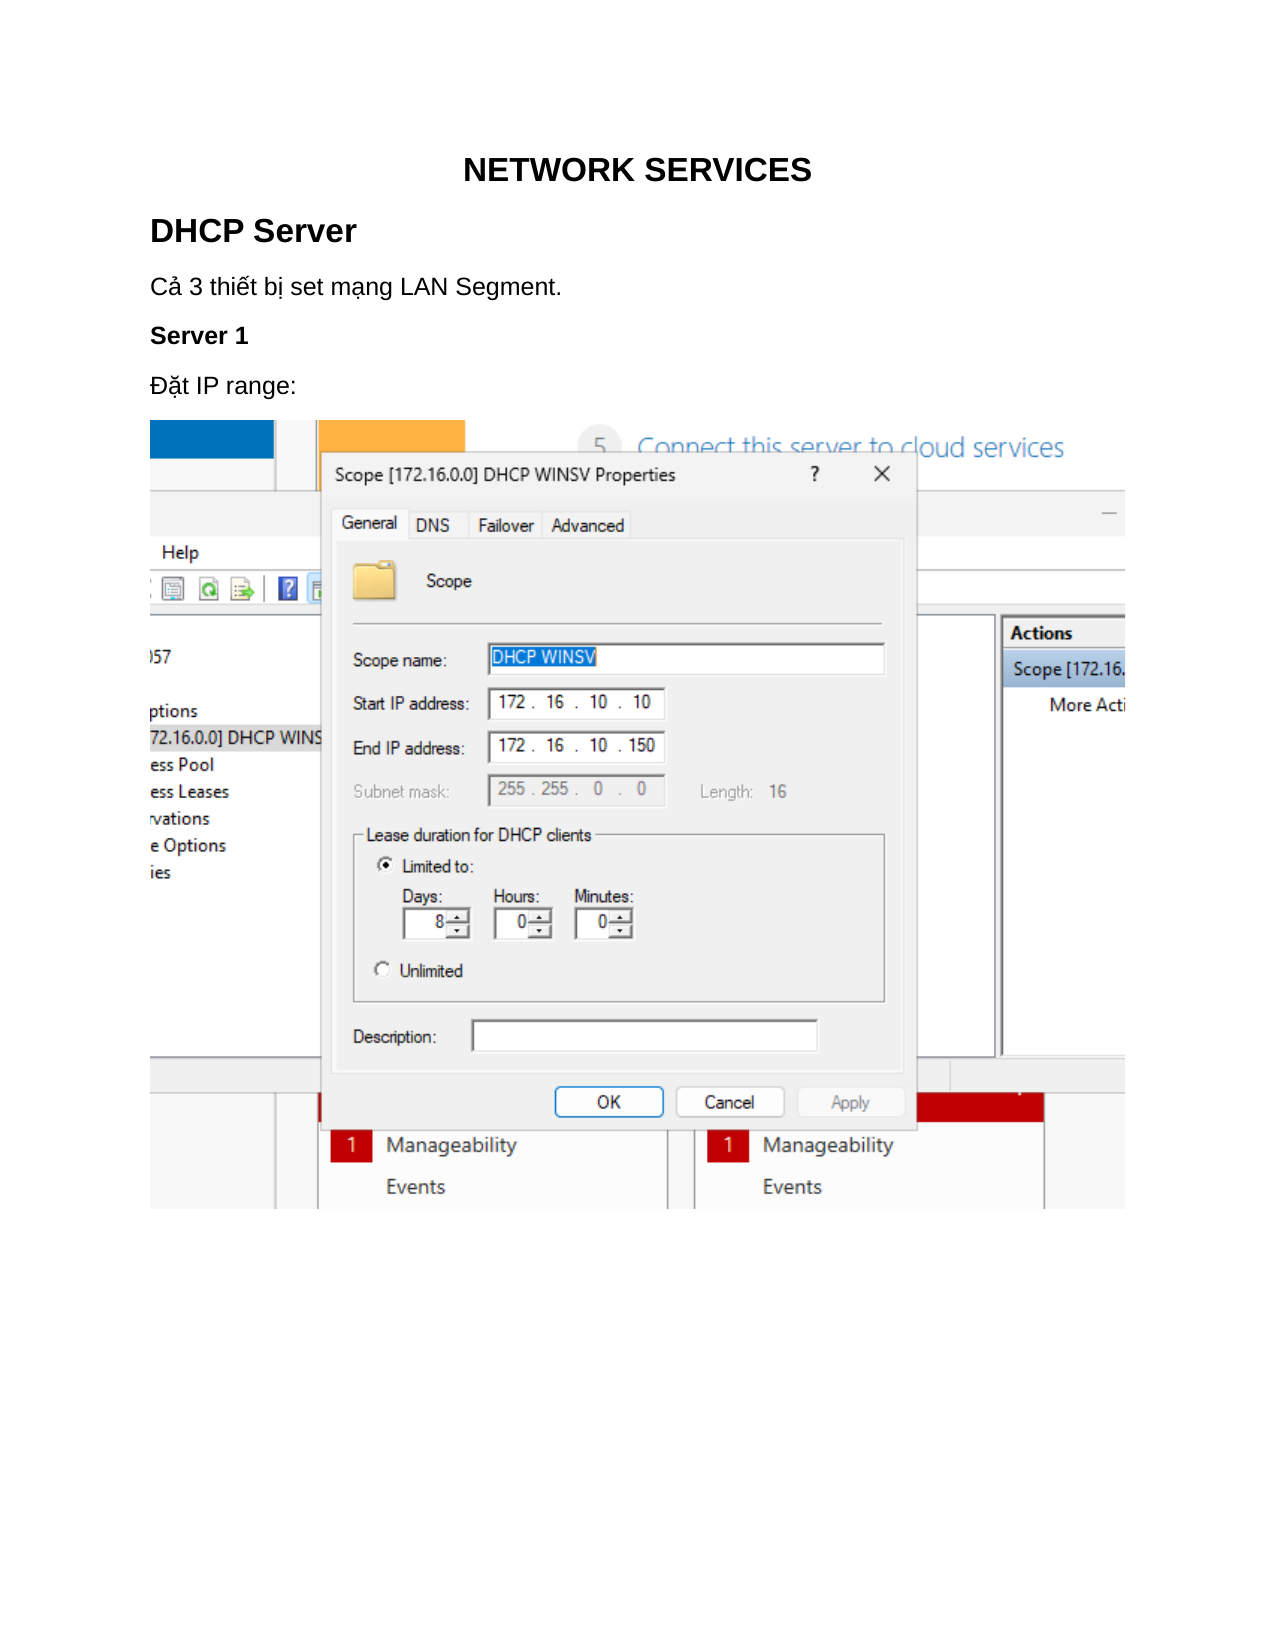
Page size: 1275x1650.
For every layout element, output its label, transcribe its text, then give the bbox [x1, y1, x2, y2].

picture [150, 420, 1125, 1209]
text Cả 3 thiết bị set mạng LAN Segment. [150, 272, 1125, 300]
text NETWORK SERVICES [150, 150, 1125, 188]
text Server 1 [150, 321, 1125, 350]
text DHCP Server [150, 211, 1125, 249]
text Đặt IP range: [150, 371, 1125, 400]
